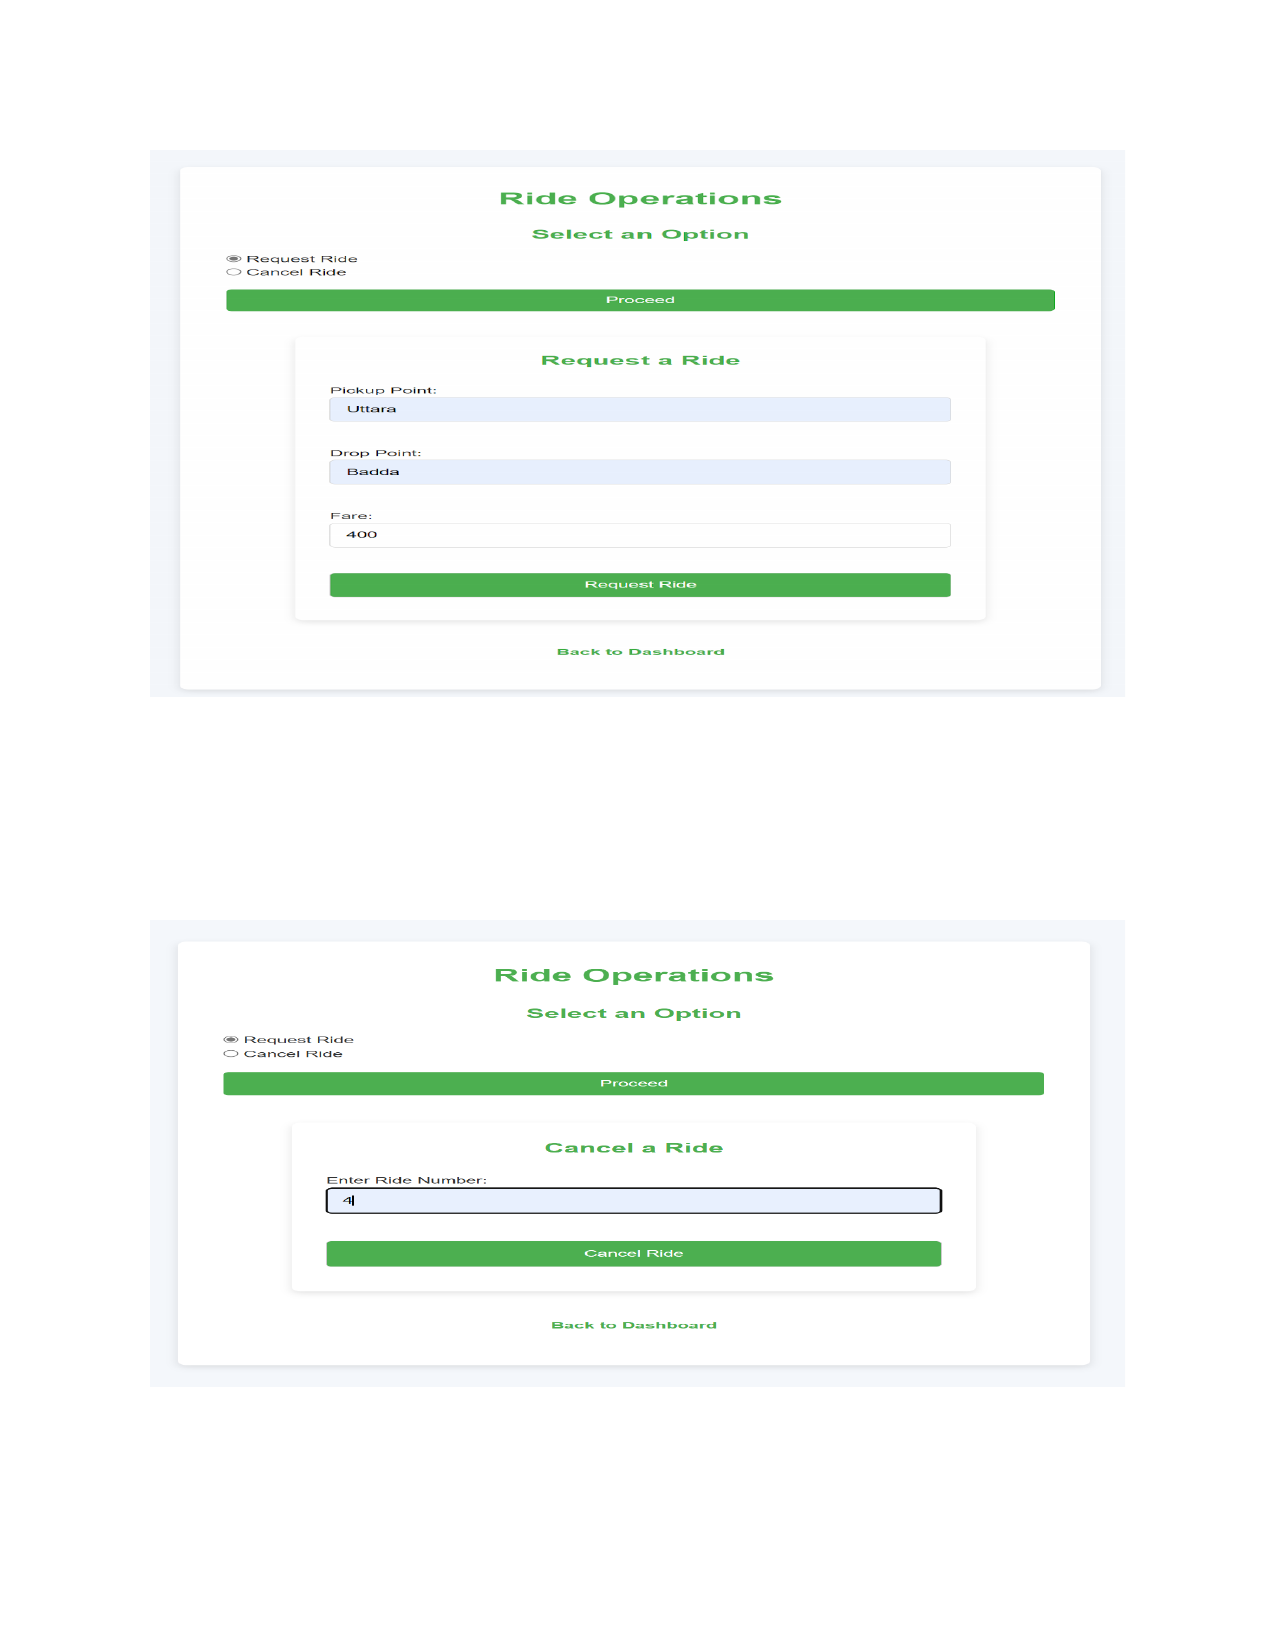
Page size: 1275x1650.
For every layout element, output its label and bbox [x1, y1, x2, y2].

picture [150, 920, 1125, 1387]
picture [150, 150, 1125, 697]
